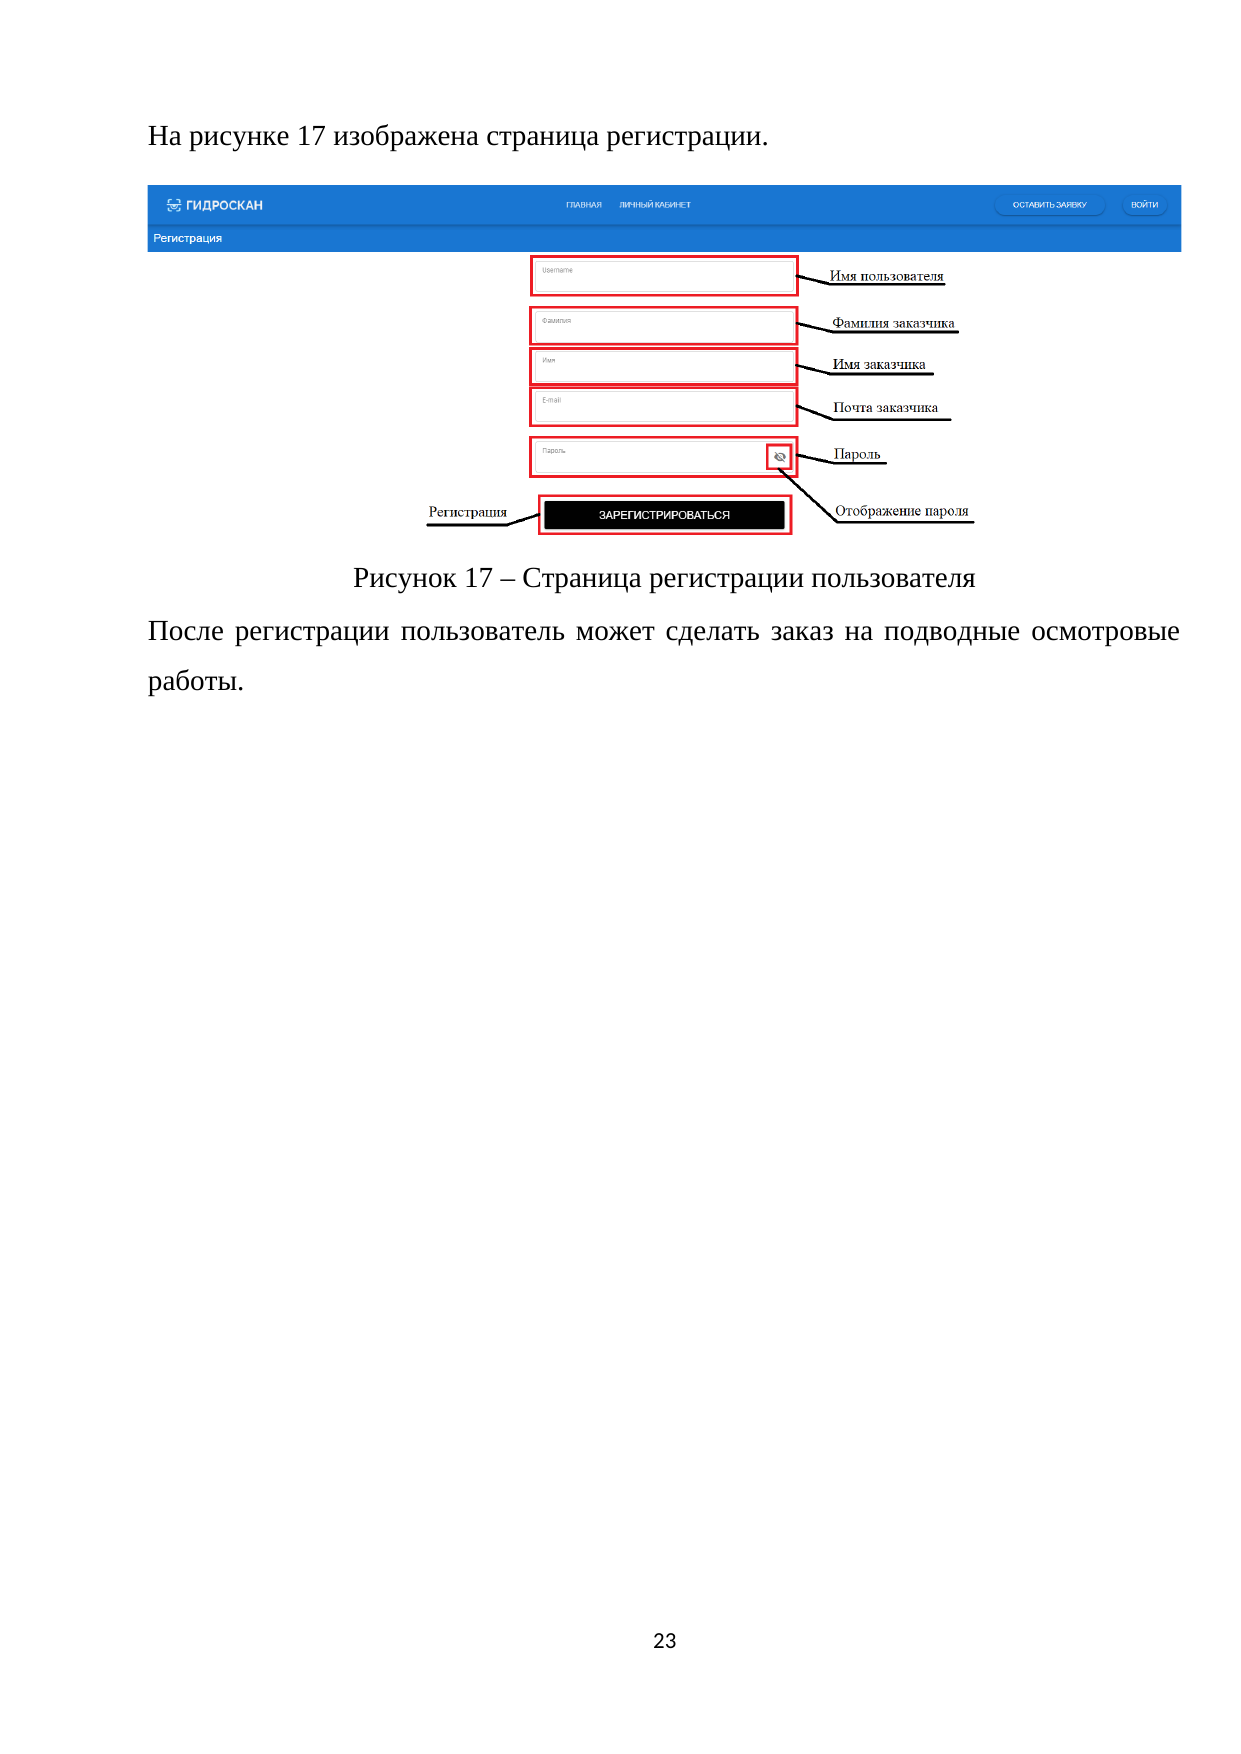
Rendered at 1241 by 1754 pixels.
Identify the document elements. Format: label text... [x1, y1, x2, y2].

picture [147, 185, 1182, 542]
text После регистрации пользователь может сделать заказ на подводные осмотровые работы. [148, 613, 1181, 697]
text Рисунок 17 – Страница регистрации пользователя [148, 560, 1181, 594]
text На рисунке 17 изображена страница регистрации. [148, 118, 1181, 152]
